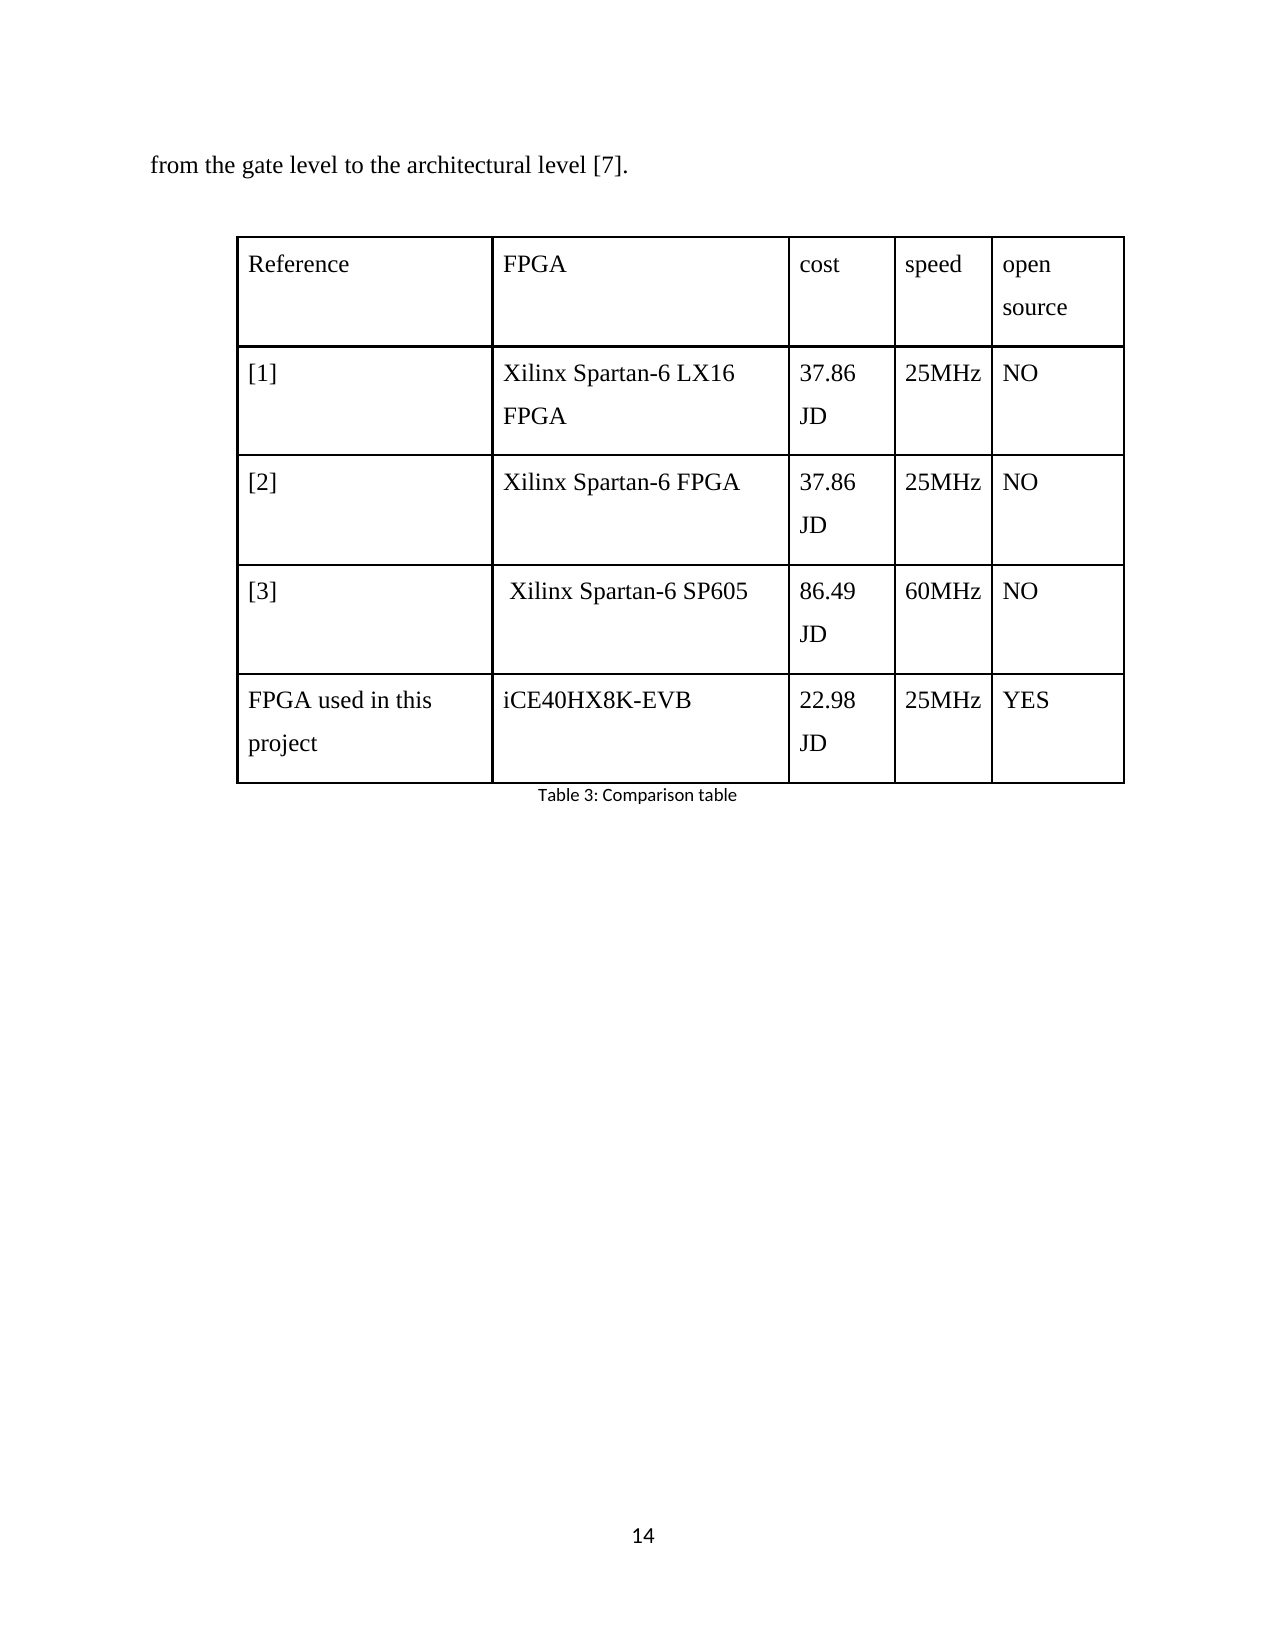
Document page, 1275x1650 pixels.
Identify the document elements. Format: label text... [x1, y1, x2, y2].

table_cell NO [993, 566, 1123, 672]
table_cell NO [993, 456, 1123, 563]
table_cell Xilinx Spartan-6 FPGA [494, 456, 788, 563]
text Table 3: Comparison table [150, 784, 1125, 807]
table_cell 60MHz [896, 566, 991, 672]
table_cell 25MHz [896, 675, 991, 782]
table_header FPGA [494, 238, 788, 345]
table_cell iCE40HX8K-EVB [494, 675, 788, 782]
table_cell [1] [239, 348, 491, 454]
table_cell 86.49 JD [790, 566, 894, 672]
table_cell 37.86 JD [790, 456, 894, 563]
table_cell YES [993, 675, 1123, 782]
table_cell 22.98 JD [790, 675, 894, 782]
table_header speed [896, 238, 991, 345]
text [150, 150, 1125, 179]
table_cell Xilinx Spartan-6 LX16 FPGA [494, 348, 788, 454]
table_header Reference [239, 238, 491, 345]
table_header open source [993, 238, 1123, 345]
table_cell 37.86 JD [790, 348, 894, 454]
table_cell 25MHz [896, 348, 991, 454]
table_cell Xilinx Spartan-6 SP605 [494, 566, 788, 672]
table_cell [3] [239, 566, 491, 672]
table_cell NO [993, 348, 1123, 454]
table_header cost [790, 238, 894, 345]
table_cell 25MHz [896, 456, 991, 563]
table_cell FPGA used in this project [239, 675, 491, 782]
table_cell [2] [239, 456, 491, 563]
